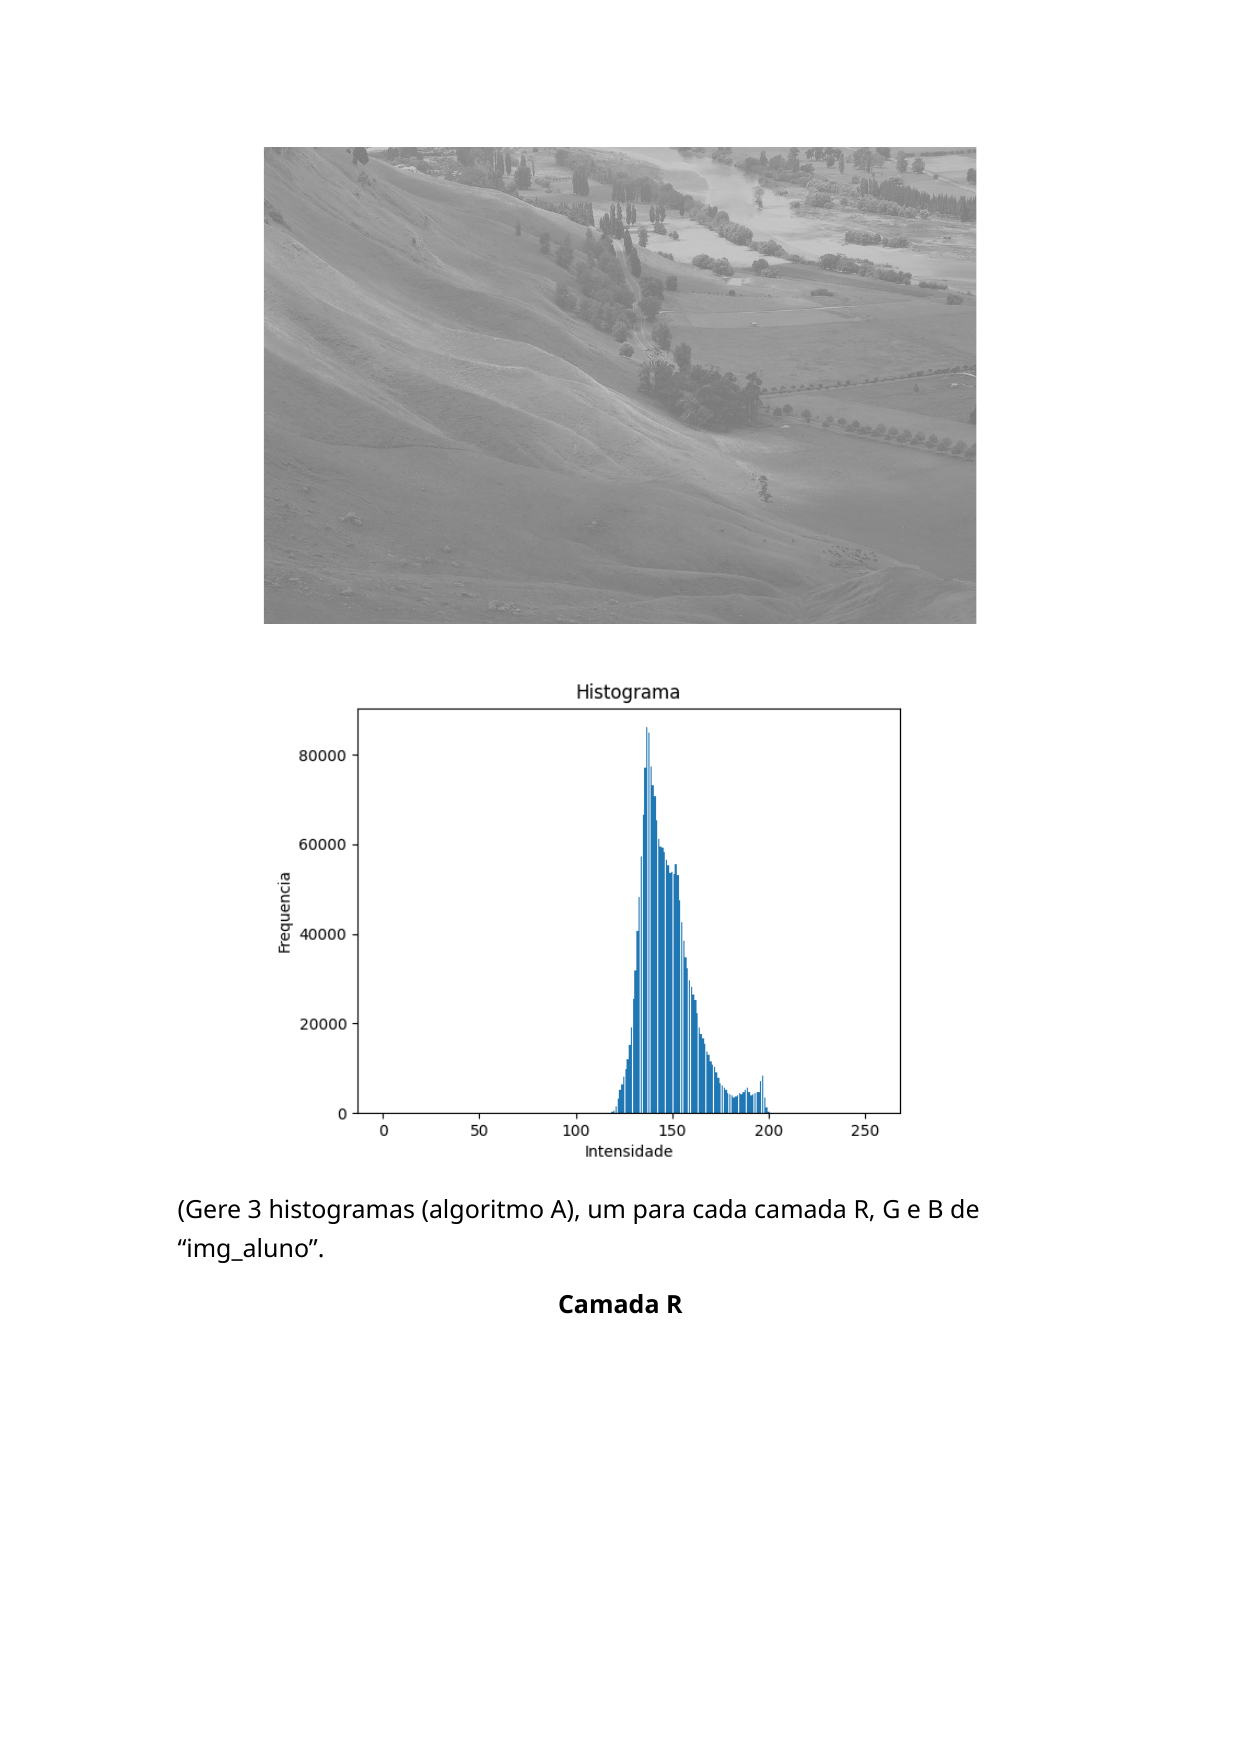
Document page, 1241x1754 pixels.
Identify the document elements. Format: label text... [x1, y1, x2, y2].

text Camada R [177, 1287, 1063, 1321]
picture [263, 147, 977, 624]
text (Gere 3 histogramas (algoritmo A), um para cada camada R, G e B de “img_aluno”. [177, 1192, 1063, 1265]
picture [270, 645, 970, 1171]
